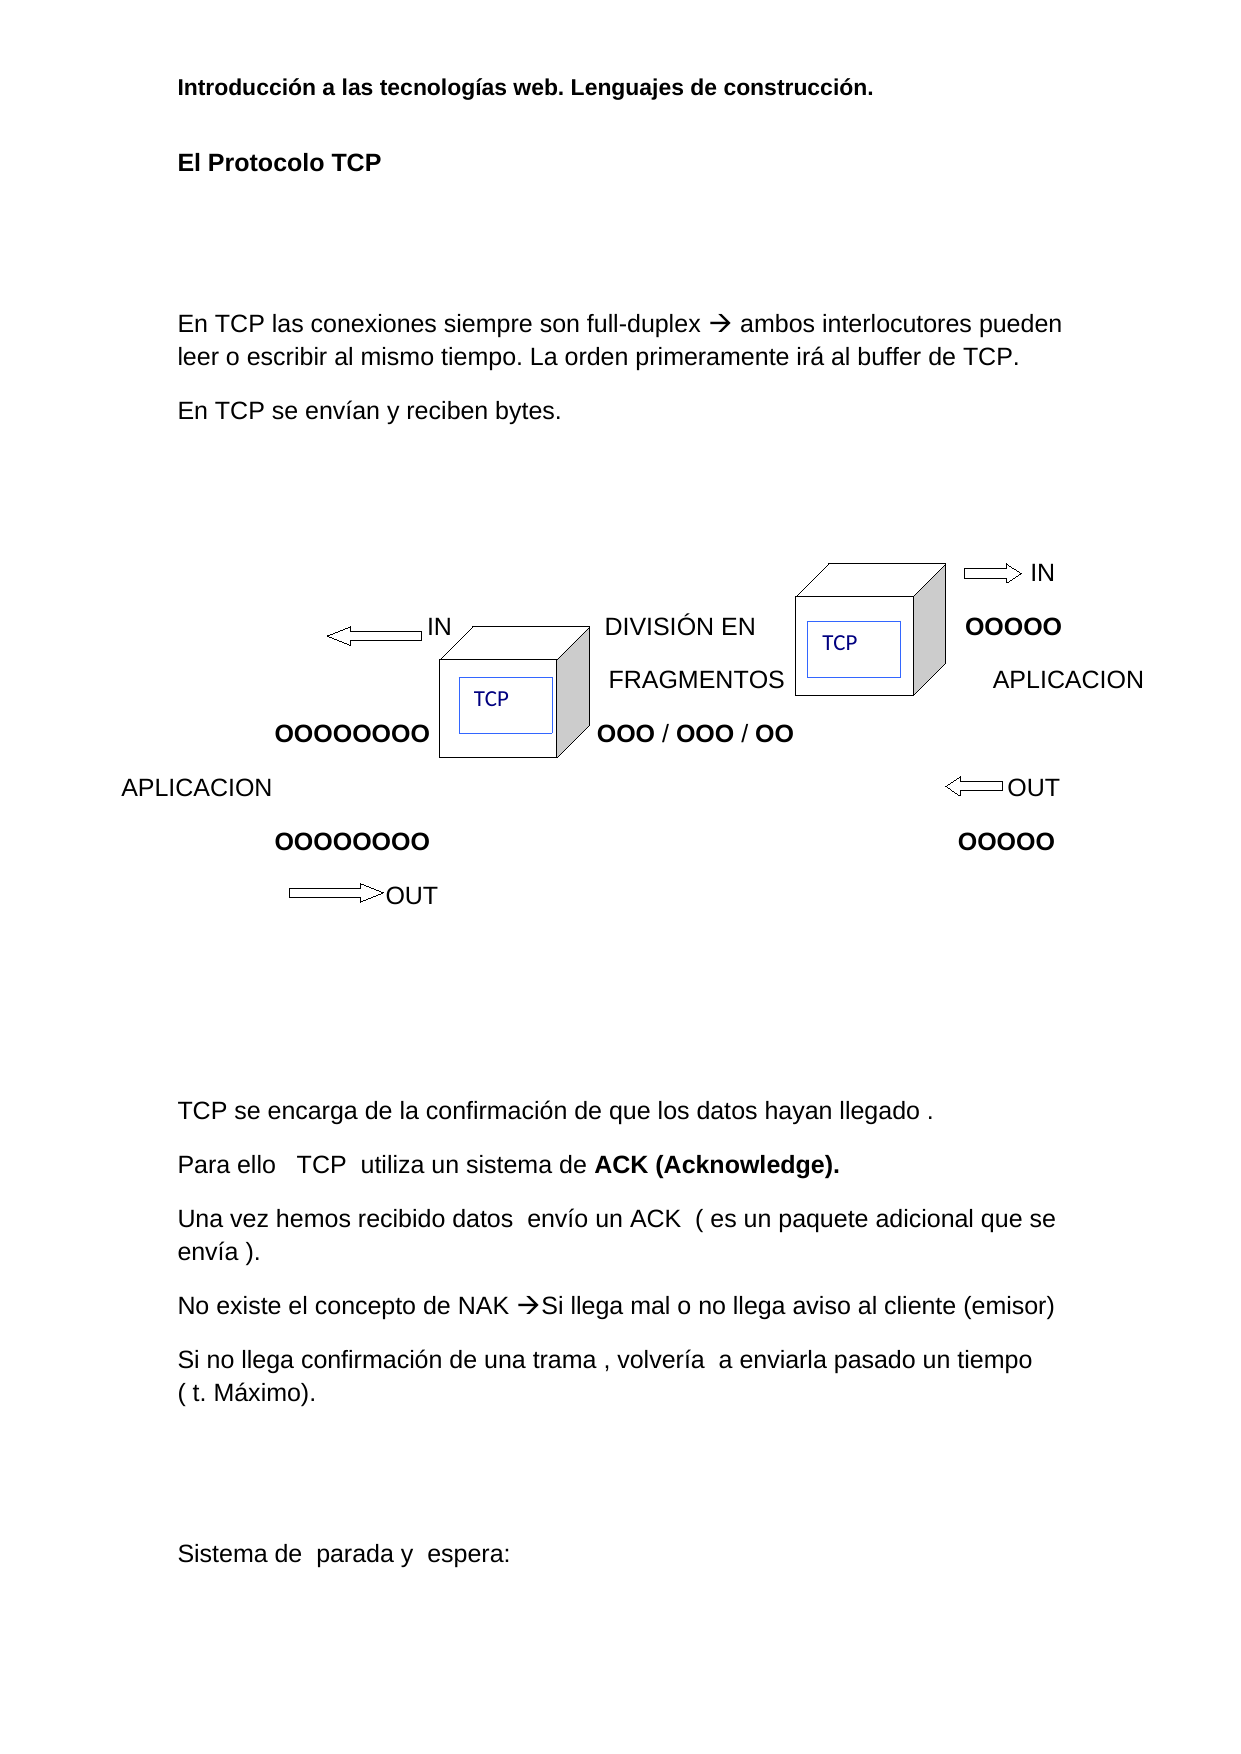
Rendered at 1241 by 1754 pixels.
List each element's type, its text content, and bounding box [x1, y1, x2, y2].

text Una vez hemos recibido datos envío un ACK ( es un paquete adicional que se envía ). [177, 1204, 1063, 1266]
text IN [177, 558, 1063, 586]
text OUT [177, 881, 1063, 909]
text TCP se encarga de la confirmación de que los datos hayan llegado . [177, 1096, 1063, 1125]
text Para ello TCP utiliza un sistema de ACK (Acknowledge). [177, 1150, 1063, 1179]
text El Protocolo TCP [177, 148, 1063, 176]
text En TCP las conexiones siempre son full-duplex ambos interlocutores pueden leer o escribir al mismo tiempo. La orden primeramente irá al buffer de TCP. [177, 309, 1063, 371]
text Sistema de parada y espera: [177, 1539, 1063, 1568]
text FRAGMENTOS APLICACION [916, 665, 1152, 694]
text Si no llega confirmación de una trama , volvería a enviarla pasado un tiempo ( t. Máximo). [177, 1345, 1063, 1407]
text OOOOOOOO OOO / OOO / OO [177, 719, 439, 748]
text No existe el concepto de NAK Si llega mal o no llega aviso al cliente (emisor) [177, 1291, 1063, 1320]
text En TCP se envían y reciben bytes. [177, 396, 1063, 425]
text IN DIVISIÓN EN OOOOO [946, 612, 1063, 640]
text OOOOOOOO OOO / OOO / OO [568, 719, 1063, 748]
text APLICACION OUT [121, 773, 1063, 802]
text FRAGMENTOS APLICACION [590, 665, 795, 694]
text IN DIVISIÓN EN OOOOO [177, 612, 795, 640]
text OOOOOOOO OOOOO [177, 827, 1063, 856]
